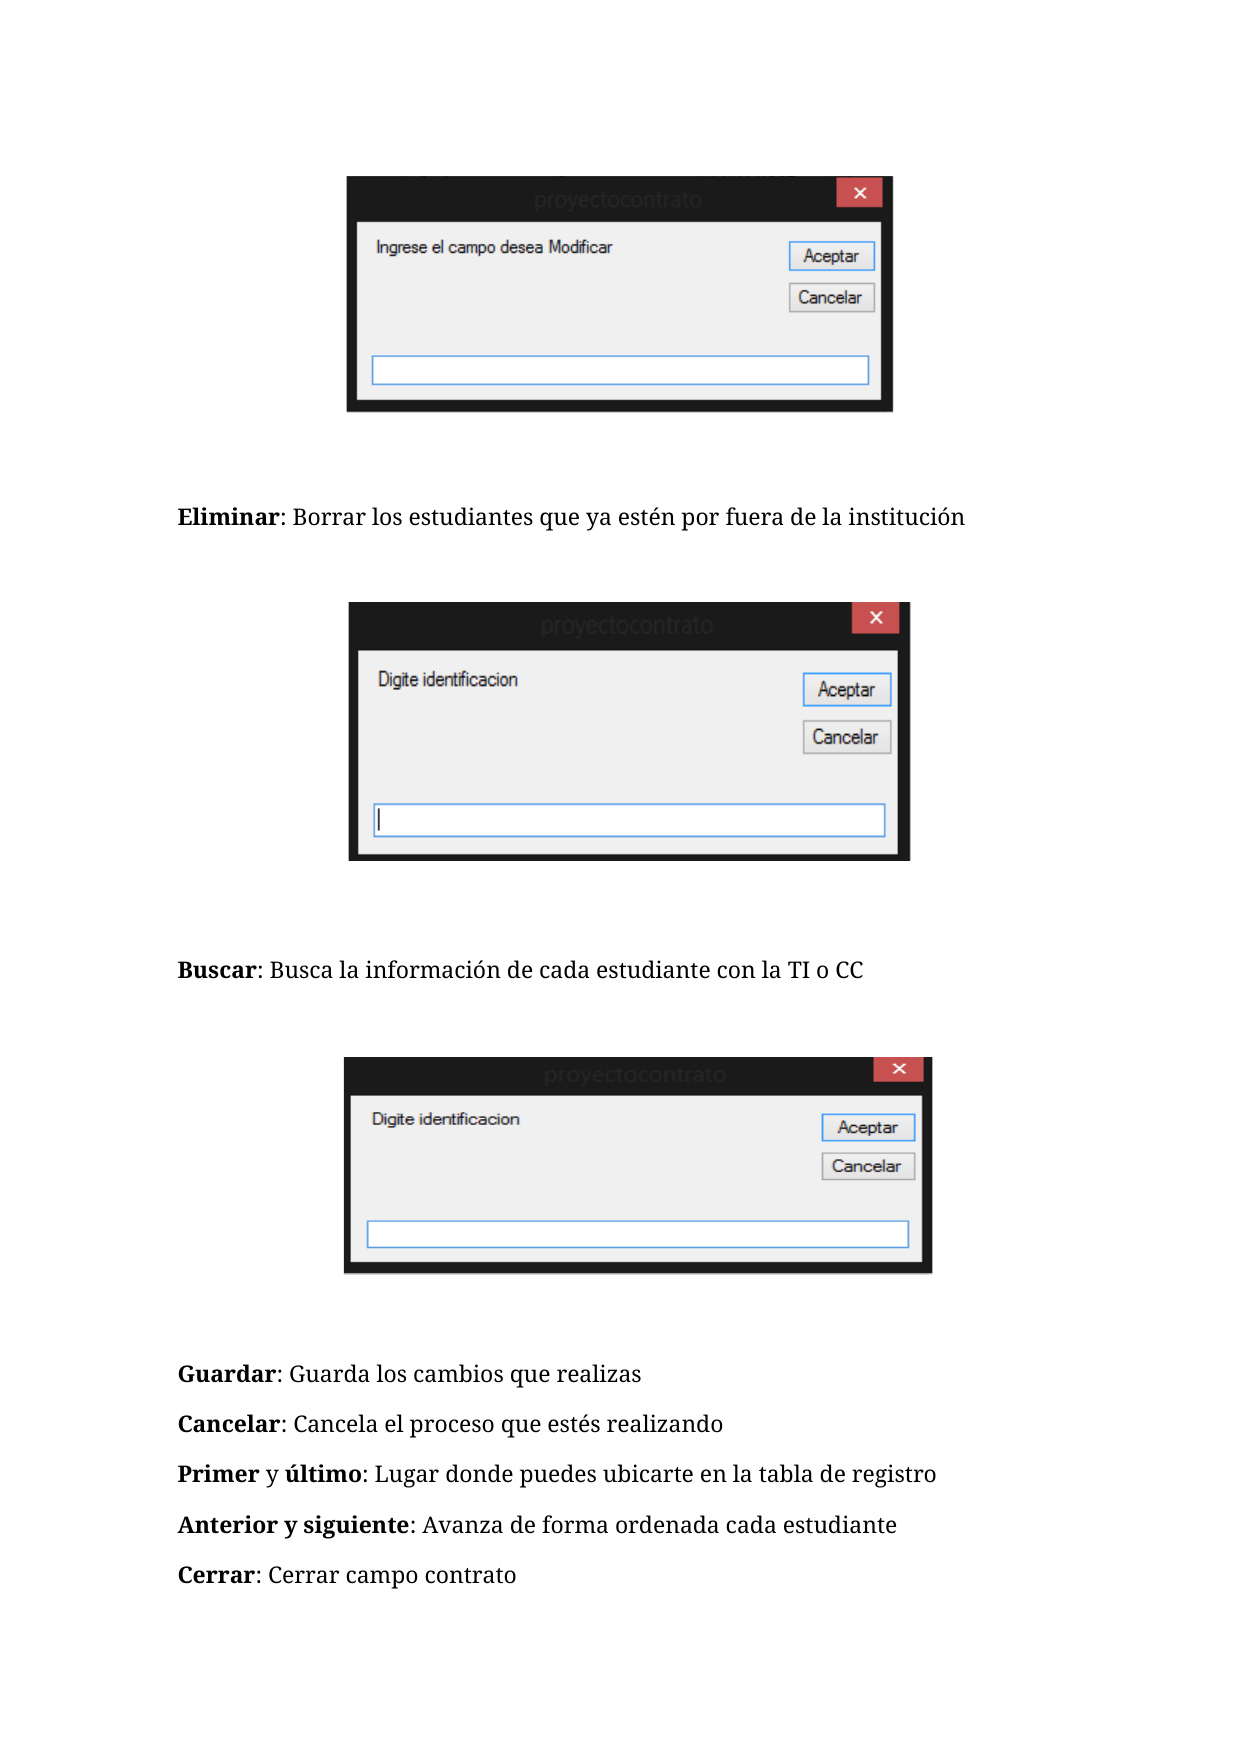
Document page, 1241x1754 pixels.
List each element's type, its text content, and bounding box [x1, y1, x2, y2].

text Eliminar: Borrar los estudiantes que ya estén por fuera de la institución [177, 501, 1063, 532]
text Buscar: Busca la información de cada estudiante con la TI o CC [177, 954, 1063, 986]
text Guardar: Guarda los cambios que realizas [177, 1358, 1063, 1389]
picture [348, 602, 911, 861]
text Primer y último: Lugar donde puedes ubicarte en la tabla de registro [177, 1458, 1063, 1490]
text Anterior y siguiente: Avanza de forma ordenada cada estudiante [177, 1509, 1063, 1540]
picture [343, 1057, 933, 1275]
text Cancelar: Cancela el proceso que estés realizando [177, 1408, 1063, 1439]
text Cerrar: Cerrar campo contrato [177, 1559, 1063, 1591]
picture [346, 176, 894, 413]
